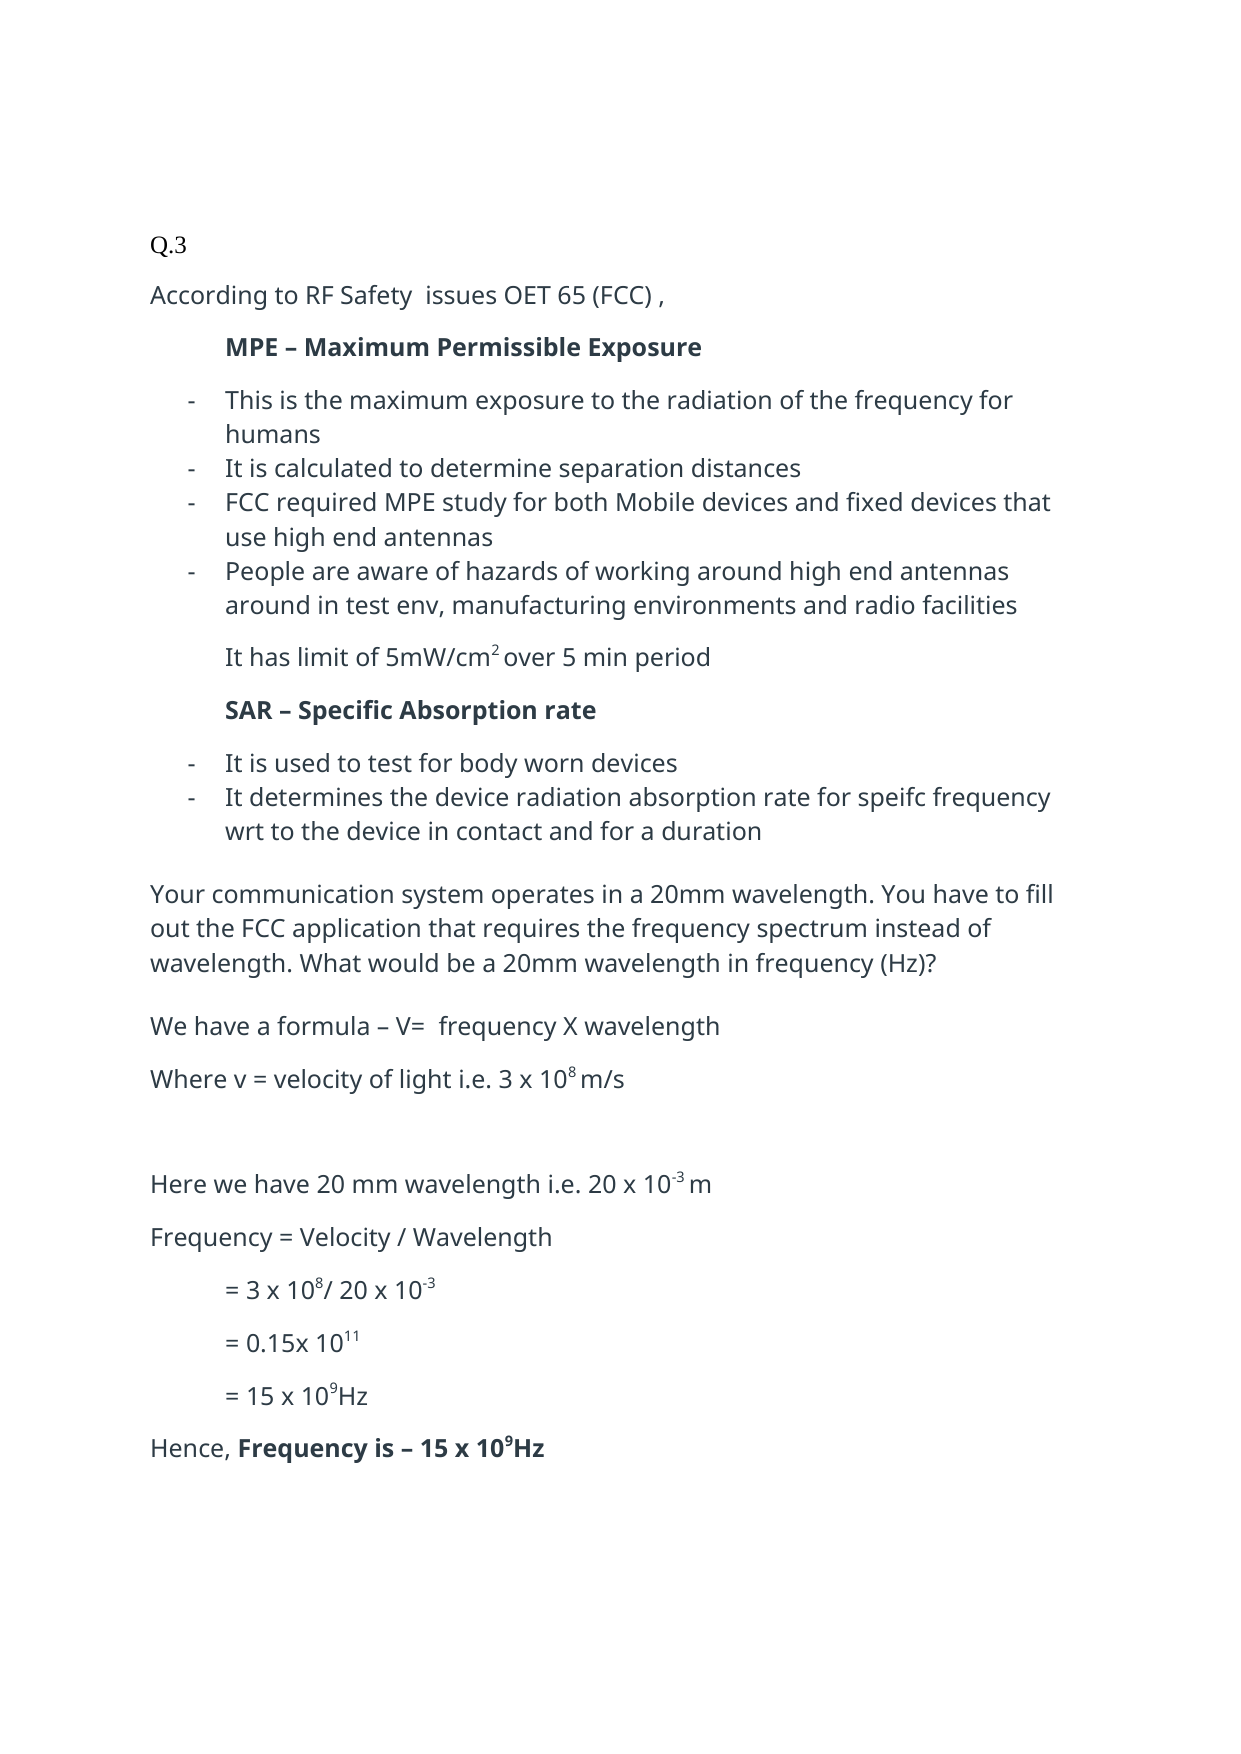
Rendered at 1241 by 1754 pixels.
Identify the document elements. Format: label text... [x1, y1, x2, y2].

text Q.3 [150, 230, 1090, 258]
text = 3 x 108/ 20 x 10-3 [150, 1272, 1090, 1307]
text Hence, Frequency is – 15 x 109Hz [150, 1431, 1090, 1465]
text MPE – Maximum Permissible Exposure [225, 330, 1090, 364]
text Where v = velocity of light i.e. 3 x 108 m/s [150, 1061, 1090, 1095]
text Your communication system operates in a 20mm wavelength. You have to fill out the FCC application that requires the frequency spectrum instead of wavelength. What would be a 20mm wavelength in frequency (Hz)? [150, 877, 1090, 979]
list It determines the device radiation absorption rate for speifc frequency wrt to the device in contact and for a duration [187, 780, 1090, 848]
text SAR – Specific Absorption rate [225, 693, 1090, 727]
text = 0.15x 1011 [150, 1325, 1090, 1359]
list People are aware of hazards of working around high end antennas around in test env, manufacturing environments and radio facilities [187, 553, 1090, 621]
list It is used to test for body worn devices [187, 746, 1090, 780]
list This is the maximum exposure to the radiation of the frequency for humans [187, 383, 1090, 451]
text It has limit of 5mW/cm2 over 5 min period [225, 640, 1090, 674]
text = 15 x 109Hz [150, 1378, 1090, 1412]
text Here we have 20 mm wavelength i.e. 20 x 10-3 m [150, 1167, 1090, 1201]
list It is calculated to determine separation distances [187, 451, 1090, 485]
list FCC required MPE study for both Mobile devices and fixed devices that use high end antennas [187, 485, 1090, 553]
text We have a formula – V= frequency X wavelength [150, 1008, 1090, 1042]
text Frequency = Velocity / Wavelength [150, 1220, 1090, 1254]
text According to RF Safety issues OET 65 (FCC) , [150, 277, 1090, 311]
